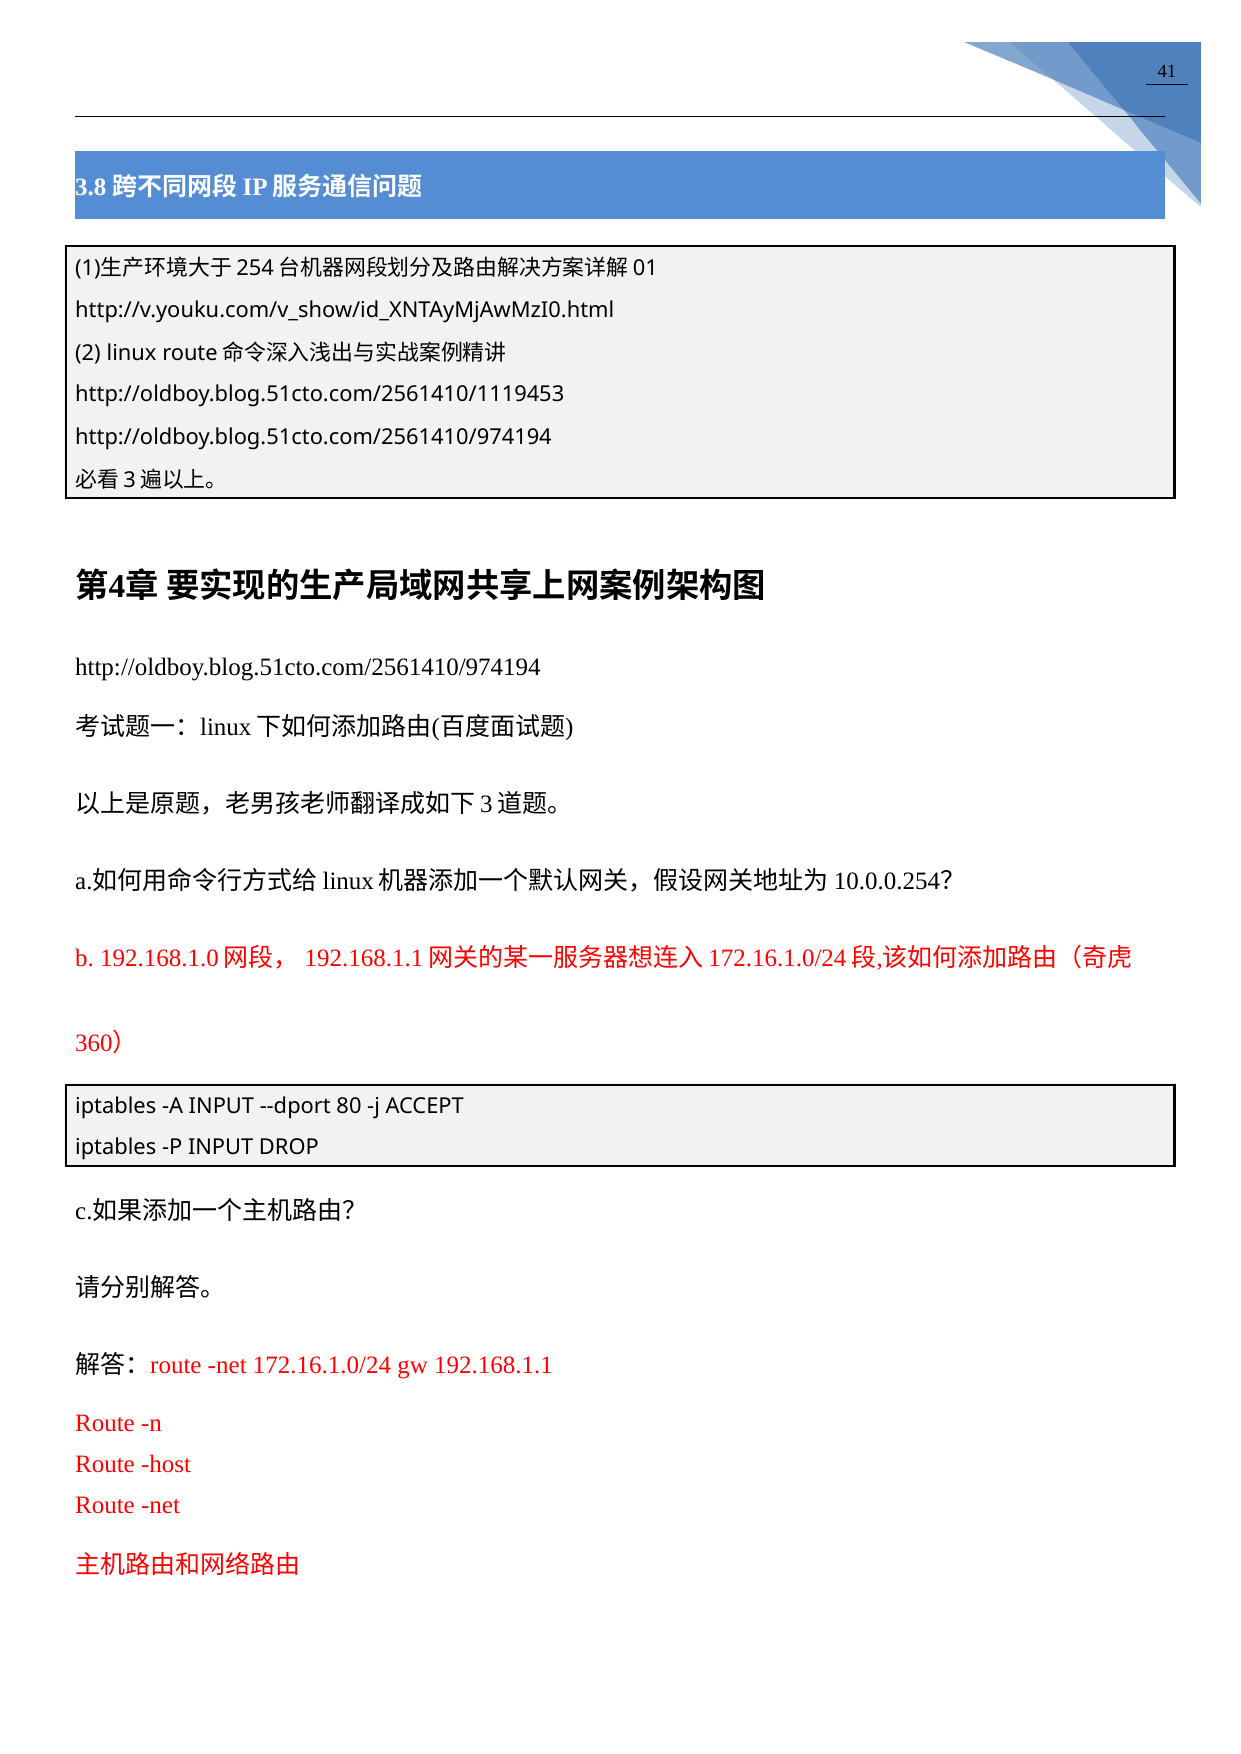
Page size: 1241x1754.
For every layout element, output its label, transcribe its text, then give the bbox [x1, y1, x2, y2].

text c.如果添加一个主机路由？ [75, 1174, 1165, 1242]
text iptables -A INPUT --dport 80 -j ACCEPT [67, 1086, 1173, 1122]
subtitle 跨不同网段IP服务通信问题 [75, 151, 1165, 219]
text 请分别解答。 [75, 1252, 1165, 1319]
text Route -net [75, 1488, 1165, 1522]
text 主机路由和网络路由 [75, 1529, 1165, 1597]
text b. 192.168.1.0网段， 192.168.1.1网关的某一服务器想连入172.16.1.0/24段,该如何添加路由（奇虎360） [75, 922, 1165, 1074]
text 解答：route -net 172.16.1.0/24 gw 192.168.1.1 [75, 1328, 1165, 1396]
subtitle 要实现的生产局域网共享上网案例架构图 [75, 549, 1165, 617]
text iptables -P INPUT DROP [67, 1125, 1173, 1165]
text (1)生产环境大于254台机器网段划分及路由解决方案详解01 http://v.youku.com/v_show/id_XNTAyMjAwMzI0.html (2) linux route命令深入浅出与实战案例精讲 http://oldboy.blog.51cto.com/2561410/1119453 http://oldboy.blog.51cto.com/2561410/974194 必看3遍以上。 [67, 247, 1173, 497]
picture [963, 42, 1201, 206]
text http://oldboy.blog.51cto.com/2561410/974194 [75, 649, 1165, 683]
text 考试题一：linux下如何添加路由(百度面试题) [75, 691, 1165, 759]
text a.如何用命令行方式给linux机器添加一个默认网关，假设网关地址为10.0.0.254？ [75, 845, 1165, 913]
text 以上是原题，老男孩老师翻译成如下3道题。 [75, 768, 1165, 836]
text Route -host [75, 1447, 1165, 1481]
text Route -n [75, 1406, 1165, 1439]
